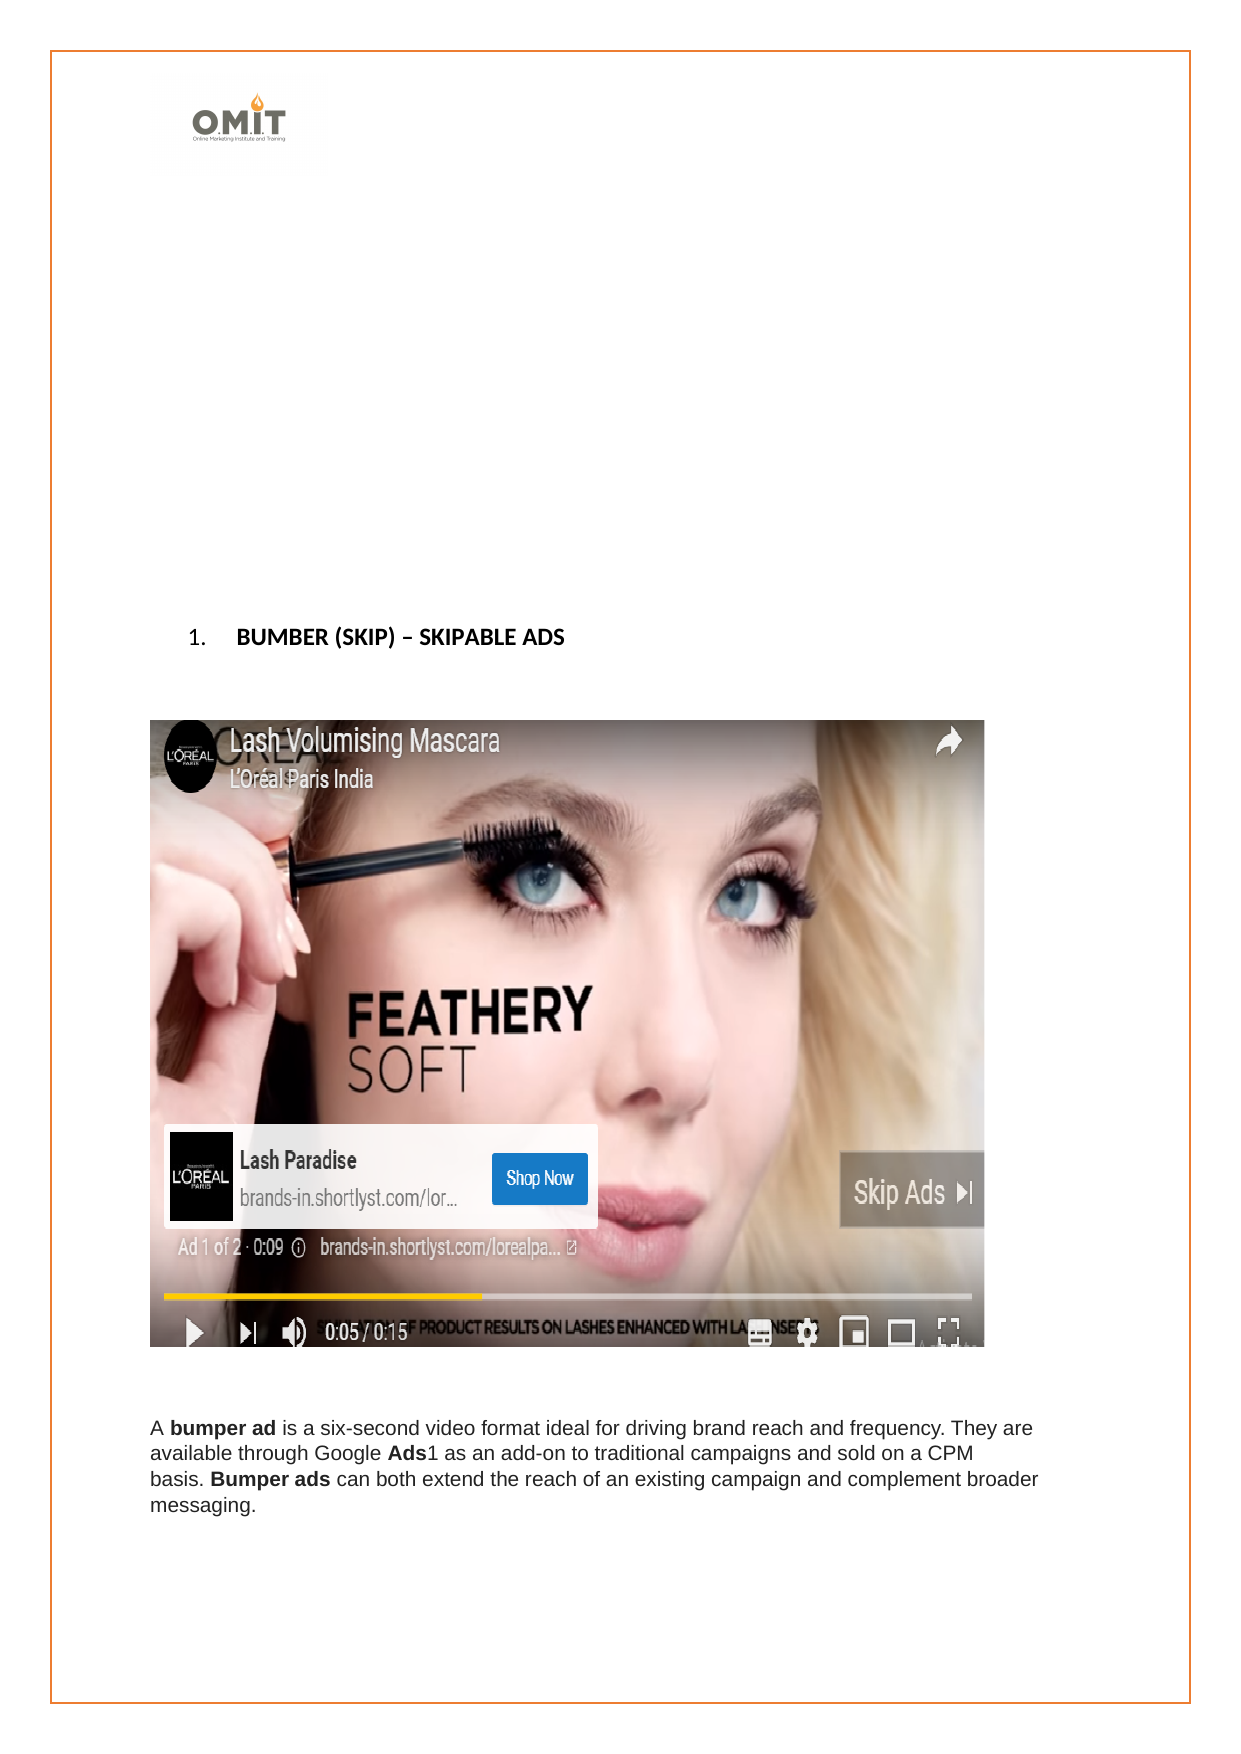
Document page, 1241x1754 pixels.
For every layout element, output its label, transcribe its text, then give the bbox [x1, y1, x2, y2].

list BUMBER (SKIP) – SKIPABLE ADS [187, 622, 1090, 652]
picture [150, 73, 328, 176]
text A bumper ad is a six-second video format ideal for driving brand reach and frequency. They are available through Google Ads1 as an add-on to traditional campaigns and sold on a CPM basis. Bumper ads can both extend the reach of an existing campaign and complement broader messaging. [150, 1415, 1090, 1517]
picture [150, 720, 985, 1347]
